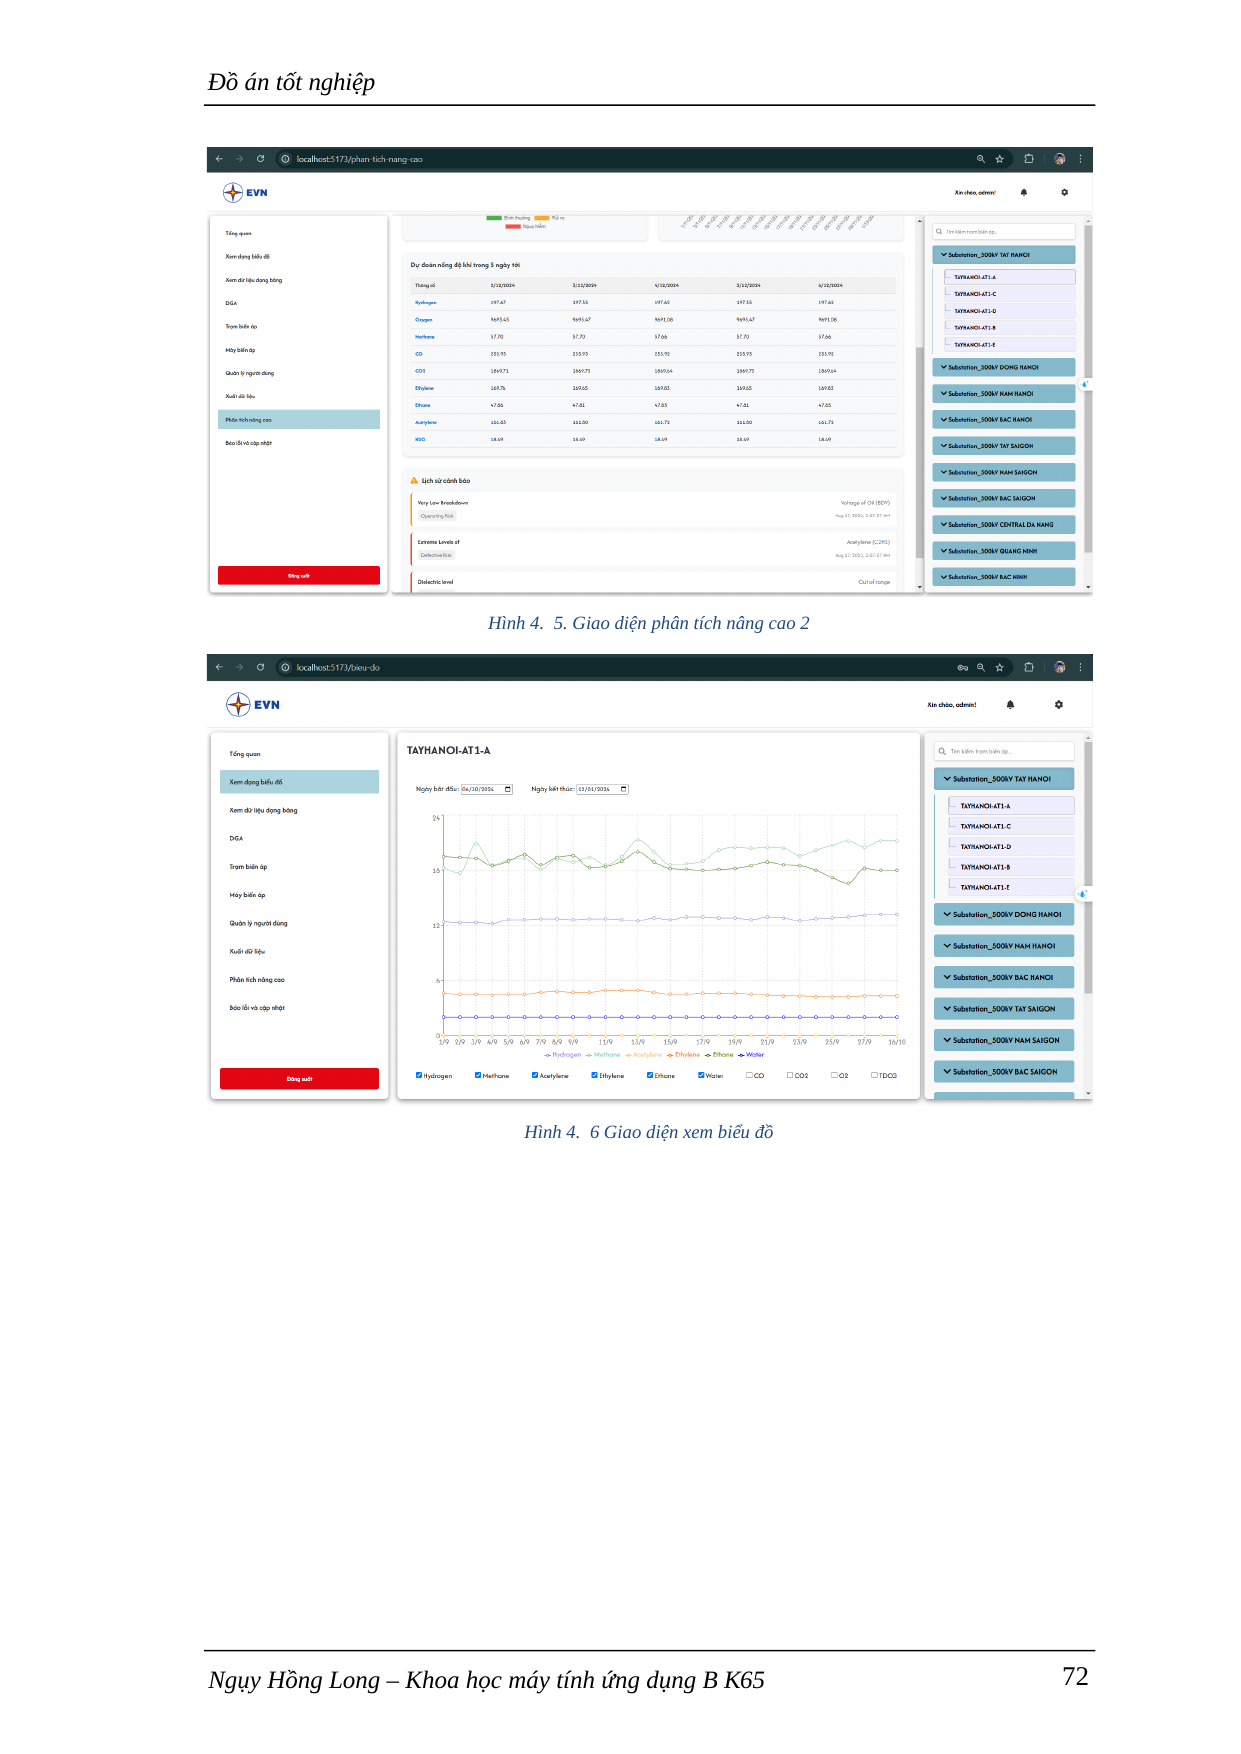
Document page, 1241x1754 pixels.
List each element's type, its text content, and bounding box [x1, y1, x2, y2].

picture [206, 147, 1093, 597]
picture [206, 654, 1093, 1106]
